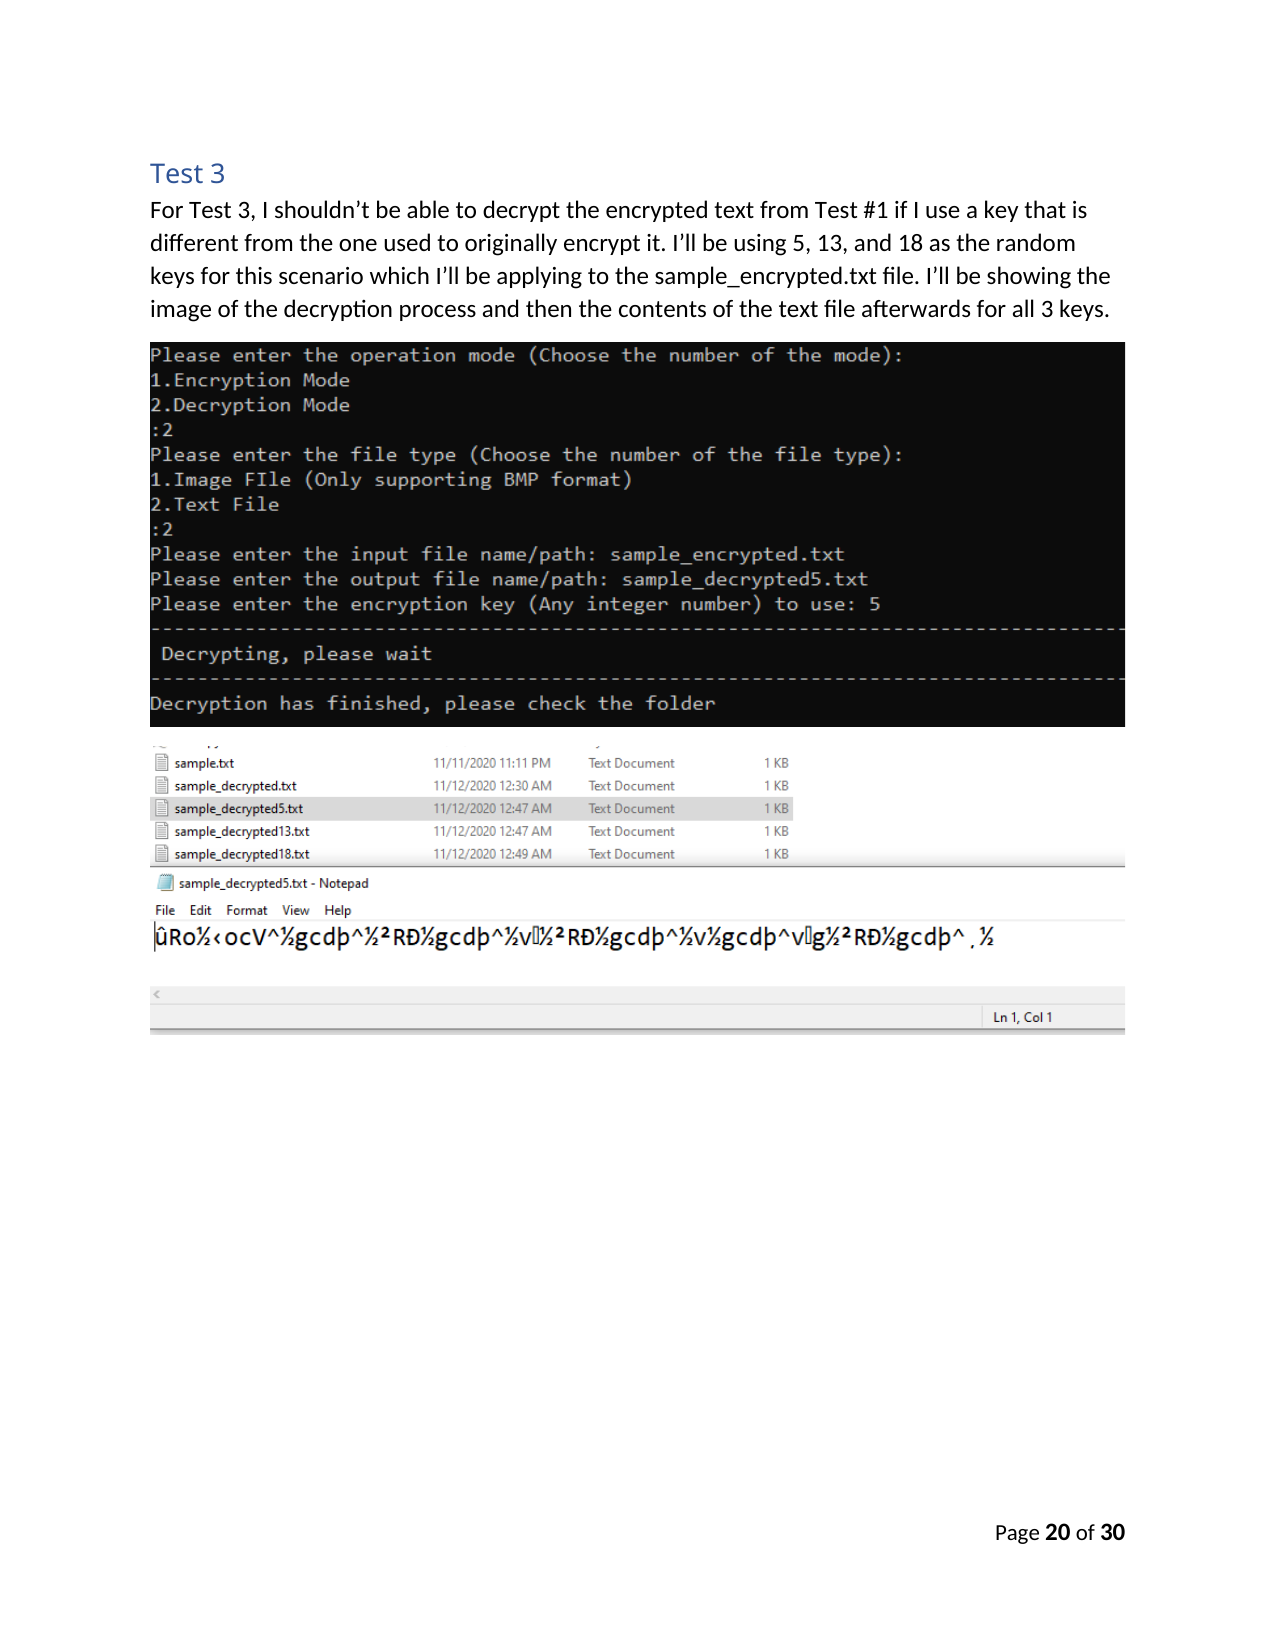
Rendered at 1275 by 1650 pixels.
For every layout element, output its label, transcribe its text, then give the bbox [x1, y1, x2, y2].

picture [150, 746, 1125, 1035]
picture [150, 342, 1125, 727]
subtitle Test 3 [150, 154, 1125, 191]
text For Test 3, I shouldn’t be able to decrypt the encrypted text from Test #1 if I use a key that is different from the one used to originally encrypt it. I’ll be using 5, 13, and 18 as the random keys for this scenario which I’ll be applying to the sample_encrypted.txt file. I’ll be showing the image of the decryption process and then the contents of the text file afterwards for all 3 keys. [150, 194, 1125, 323]
